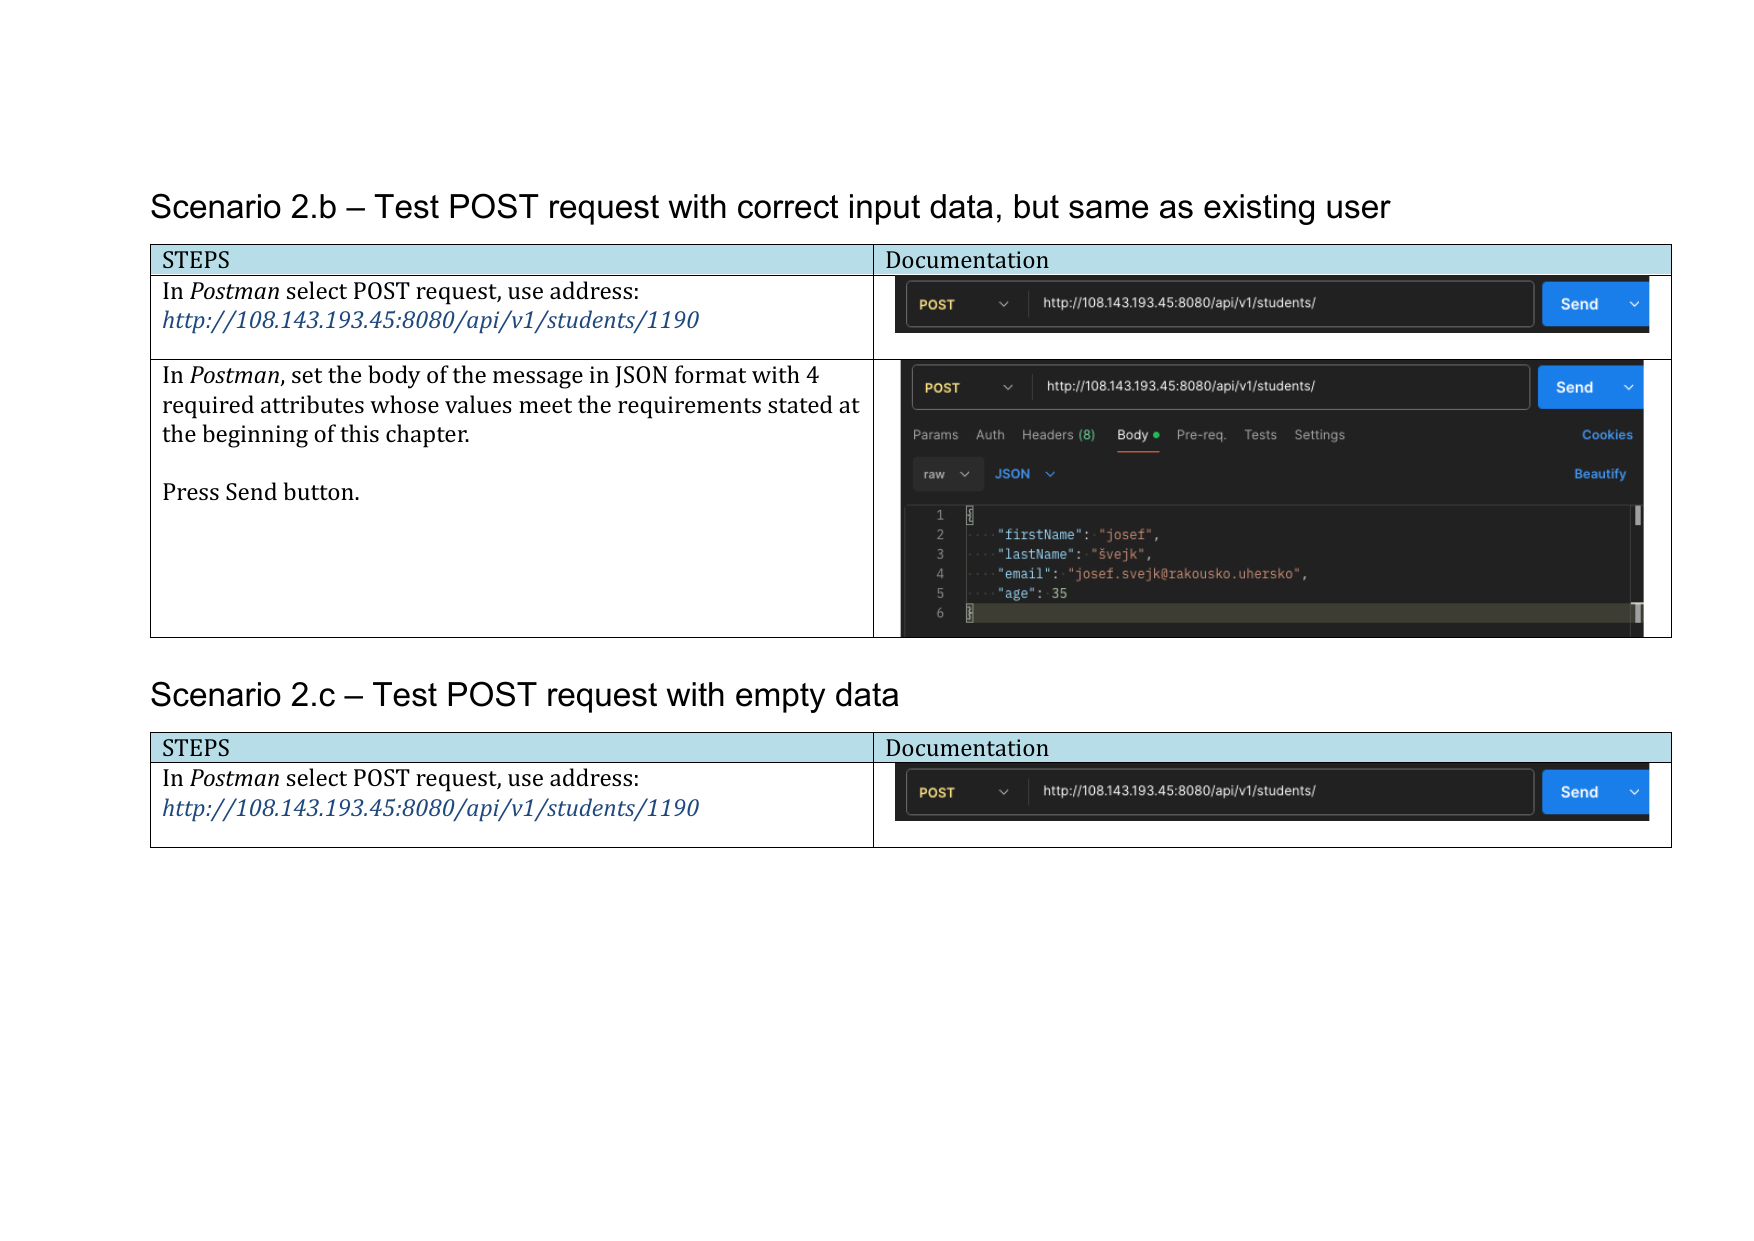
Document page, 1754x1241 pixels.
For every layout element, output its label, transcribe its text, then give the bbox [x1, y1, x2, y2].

table_cell [874, 763, 1671, 847]
table_cell In Postman select POST request, use address: http://108.143.193.45:8080/api/v1/students/1190 [151, 763, 873, 847]
table_cell [1644, 360, 1671, 637]
subtitle Scenario 2.b – Test POST request with correct input data, but same as existing user [150, 187, 1604, 226]
table_header STEPS [151, 733, 873, 762]
table_cell [874, 276, 1671, 359]
picture [900, 360, 1644, 637]
table_header Documentation [874, 245, 1671, 274]
table_cell In Postman select POST request, use address: http://108.143.193.45:8080/api/v1/students/1190 [151, 276, 873, 359]
picture [895, 763, 1650, 821]
table_cell In Postman, set the body of the message in JSON format with 4 required attributes whose values ​​meet the requirements stated at the beginning of this chapter. Press Send button. [151, 360, 873, 637]
subtitle Scenario 2.c – Test POST request with empty data [150, 675, 1604, 713]
picture [895, 275, 1650, 333]
table_header STEPS [151, 245, 873, 274]
table_header Documentation [874, 733, 1671, 762]
table_cell [874, 360, 900, 637]
